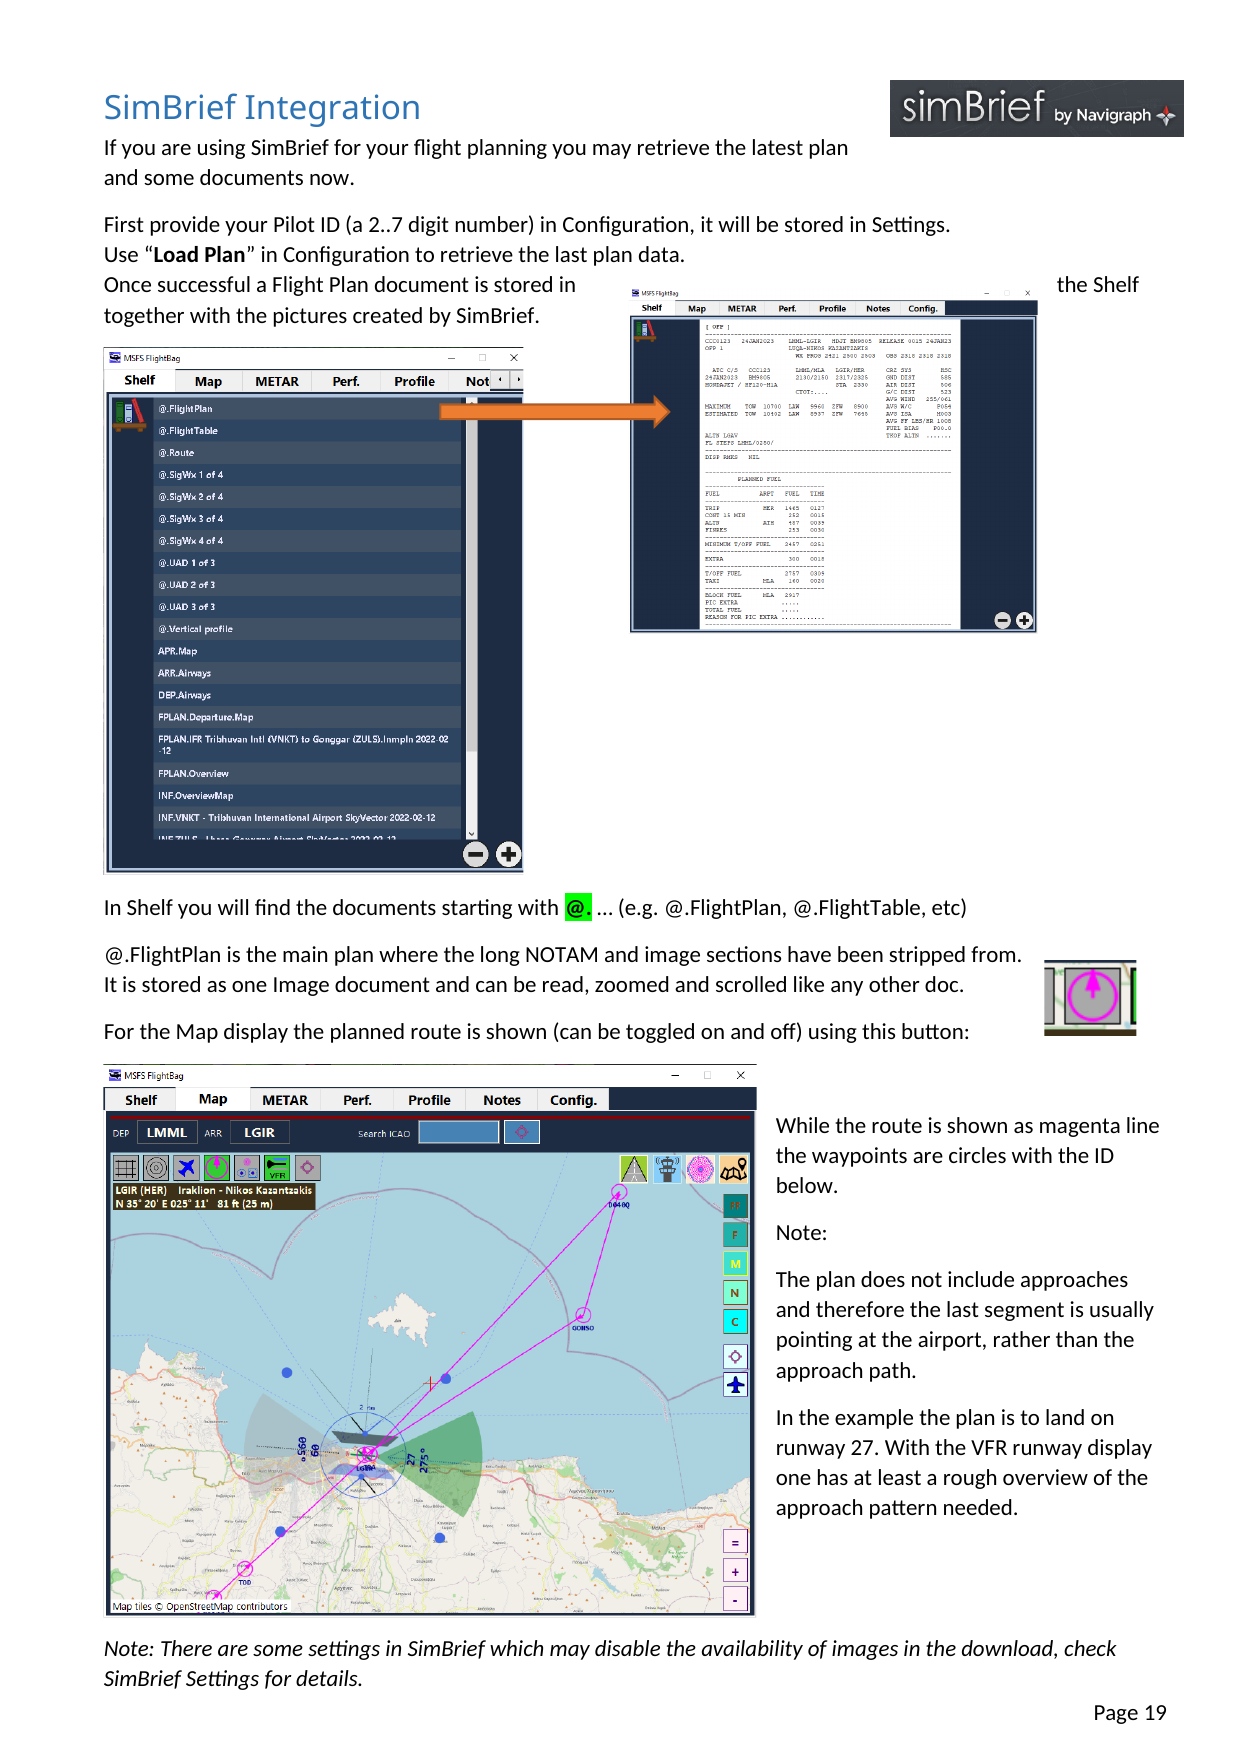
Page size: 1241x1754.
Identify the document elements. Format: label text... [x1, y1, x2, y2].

text In the example the plan is to land on runway 27. With the VFR runway display one has at least a rough overview of the approach pattern needed. [757, 1403, 1167, 1521]
text Note: [757, 1218, 1167, 1246]
text If you are using SimBrief for your flight planning you may retrieve the latest plan and some documents now. [103, 133, 1167, 191]
text Note: There are some settings in SimBrief which may disable the availability of images in the download, check SimBrief Settings for details. [103, 1634, 1167, 1692]
picture [890, 80, 1184, 137]
text For the Map display the planned route is shown (can be toggled on and off) using this button: [103, 1017, 1167, 1045]
subtitle SimBrief Integration [103, 84, 890, 129]
text In Shelf you will find the documents starting with @. … (e.g. @.FlightPlan, @.FlightTable, etc) [592, 893, 1167, 921]
text First provide your Pilot ID (a 2..7 digit number) in Configuration, it will be stored in Settings. Use “Load Plan” in Configuration to retrieve the last plan data. Once successful a Flight Plan document is stored in the Shelf together with the pictures created by SimBrief. [103, 210, 1167, 329]
picture [628, 287, 1038, 634]
picture [103, 347, 524, 875]
picture [103, 1064, 757, 1618]
text The plan does not include approaches and therefore the last segment is usually pointing at the airport, rather than the approach path. [757, 1265, 1167, 1384]
text @.FlightPlan is the main plan where the long NOTAM and image sections have been stripped from. It is stored as one Image document and can be read, zoomed and scrolled like any other doc. [103, 940, 1167, 998]
text While the route is shown as magenta line the waypoints are circles with the ID below. [757, 1111, 1167, 1199]
picture [1044, 960, 1137, 1036]
text In Shelf you will find the documents starting with @. … (e.g. @.FlightPlan, @.FlightTable, etc) [103, 893, 565, 921]
